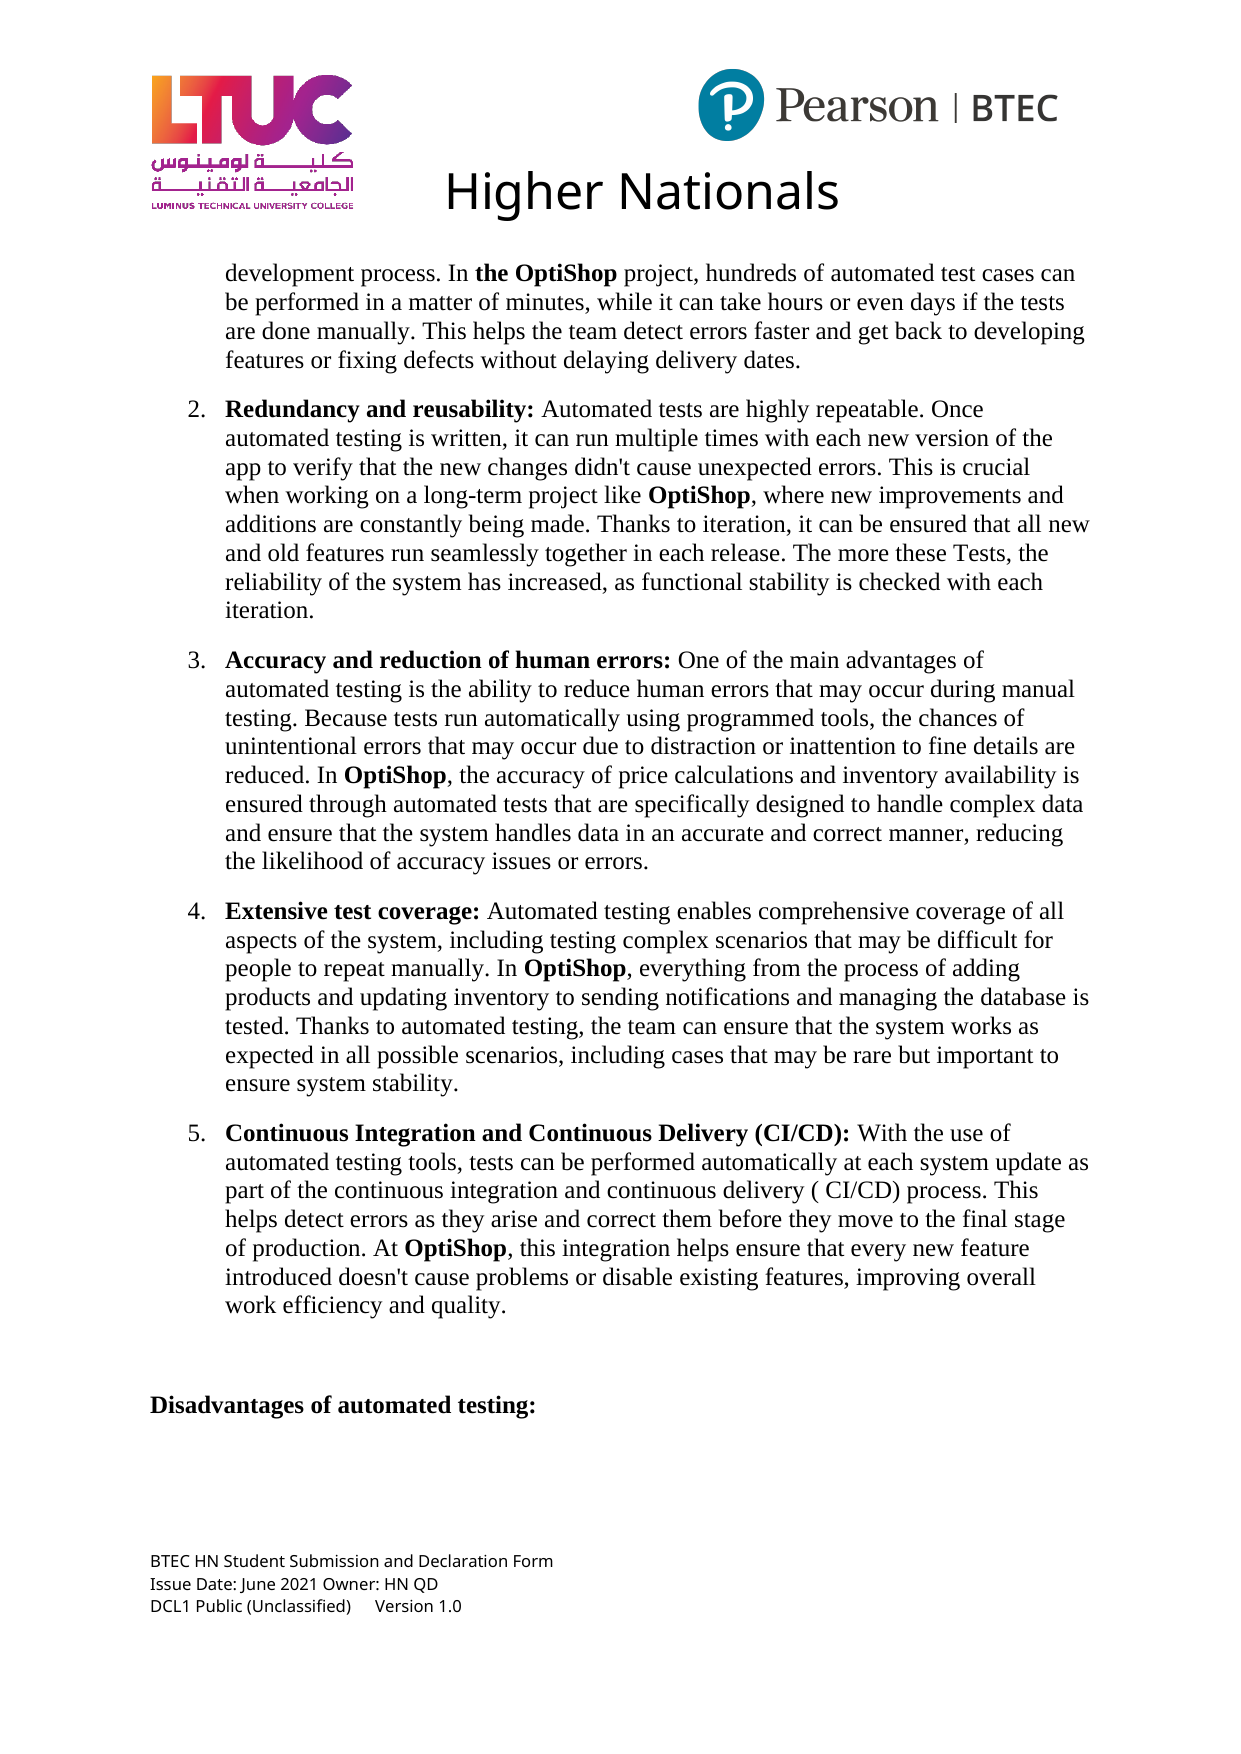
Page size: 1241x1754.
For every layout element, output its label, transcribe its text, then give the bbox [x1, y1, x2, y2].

list Accuracy and reduction of human errors: One of the main advantages of automated testing is the ability to reduce human errors that may occur during manual testing. Because tests run automatically using programmed tools, the chances of unintentional errors that may occur due to distraction or inattention to fine details are reduced. In OptiShop, the accuracy of price calculations and inventory availability is ensured through automated tests that are specifically designed to handle complex data and ensure that the system handles data in an accurate and correct manner, reducing the likelihood of accuracy issues or errors. [187, 645, 1090, 875]
picture [150, 73, 354, 210]
picture [690, 61, 1069, 146]
text Disadvantages of automated testing: [150, 1390, 1090, 1418]
list Extensive test coverage: Automated testing enables comprehensive coverage of all aspects of the system, including testing complex scenarios that may be difficult for people to repeat manually. In OptiShop, everything from the process of adding products and updating inventory to sending notifications and managing the database is tested. Thanks to automated testing, the team can ensure that the system works as expected in all possible scenarios, including cases that may be rare but important to ensure system stability. [187, 896, 1090, 1097]
list Continuous Integration and Continuous Delivery (CI/CD): With the use of automated testing tools, tests can be performed automatically at each system update as part of the continuous integration and continuous delivery ( CI/CD) process. This helps detect errors as they arise and correct them before they move to the final stage of production. At OptiShop, this integration helps ensure that every new feature introduced doesn't cause problems or disable existing features, improving overall work efficiency and quality. [187, 1118, 1090, 1319]
list Redundancy and reusability: Automated tests are highly repeatable. Once automated testing is written, it can run multiple times with each new version of the app to verify that the new changes didn't cause unexpected errors. This is crucial when working on a long-term project like OptiShop, where new improvements and additions are constantly being made. Thanks to iteration, it can be ensured that all new and old features run seamlessly together in each release. The more these Tests, the reliability of the system has increased, as functional stability is checked with each iteration. [187, 394, 1090, 624]
